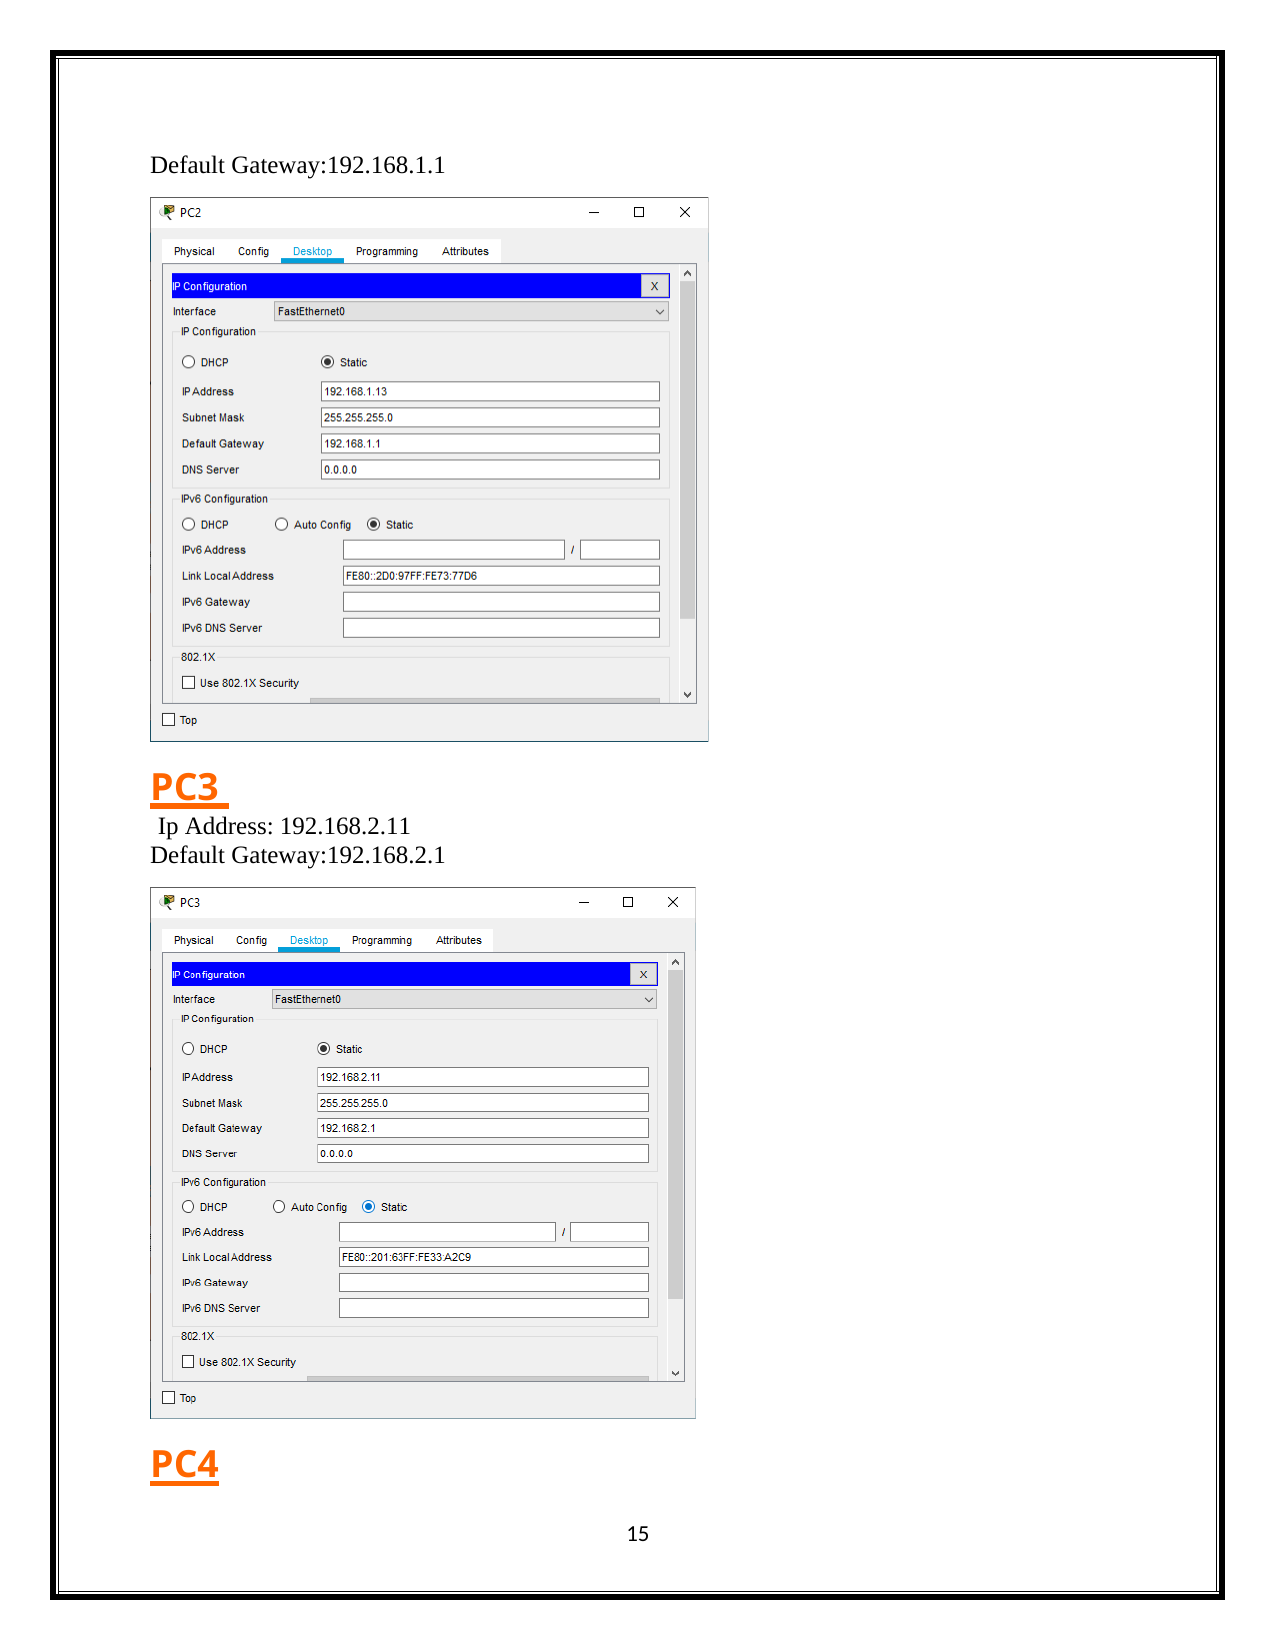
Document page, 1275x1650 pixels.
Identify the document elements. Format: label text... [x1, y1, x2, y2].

text Ip Address: 192.168.2.11 [150, 811, 1125, 840]
text PC3 [150, 760, 1125, 811]
text PC4 [150, 1437, 1125, 1488]
picture [150, 197, 709, 742]
picture [150, 887, 696, 1419]
text Default Gateway:192.168.1.1 [150, 150, 1125, 179]
text Default Gateway:192.168.2.1 [150, 840, 1125, 869]
